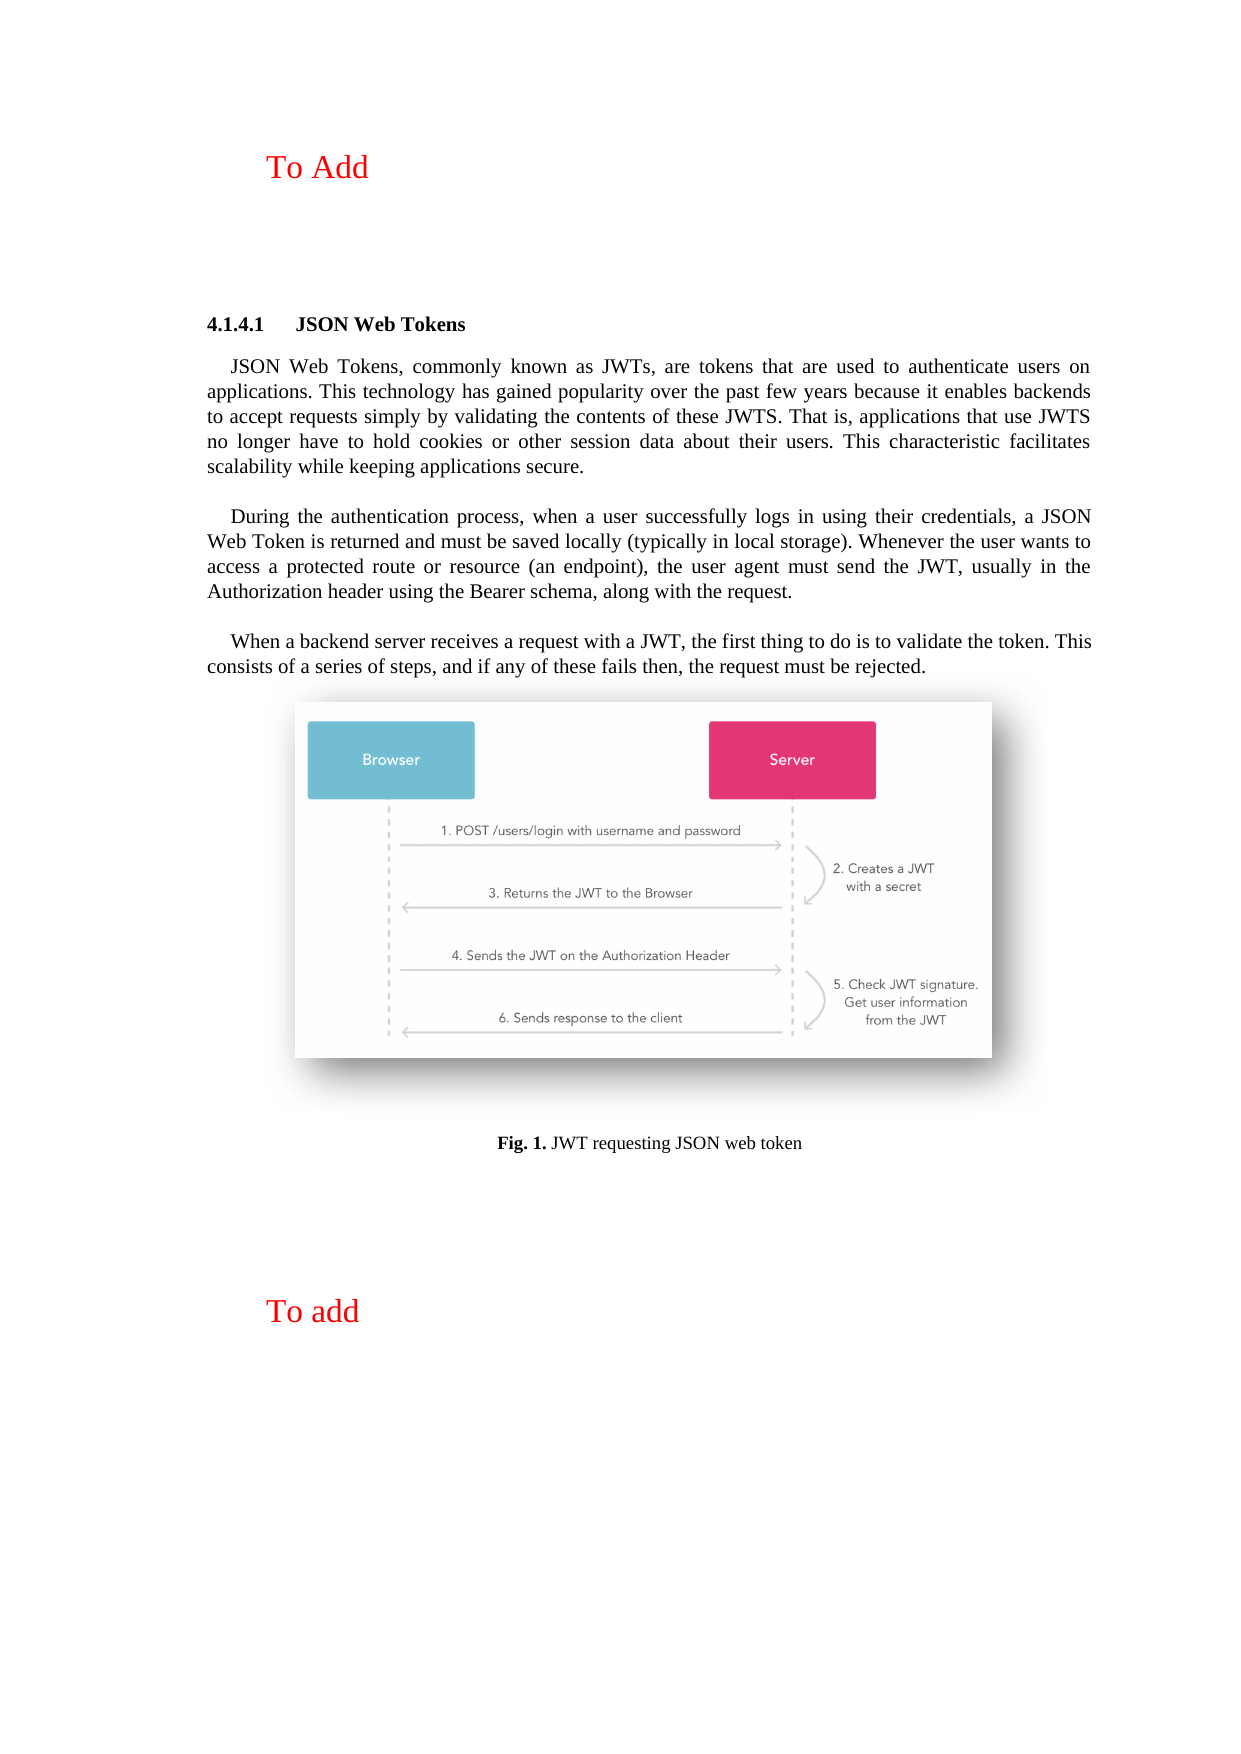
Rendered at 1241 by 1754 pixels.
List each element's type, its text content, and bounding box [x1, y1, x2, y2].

text To Add [266, 148, 1033, 186]
subtitle JSON Web Tokens [207, 311, 1092, 336]
text JSON Web Tokens, commonly known as JWTs, are tokens that are used to authenticate users on applications. This technology has gained popularity over the past few years because it enables backends to accept requests simply by validating the contents of these JWTS. That is, applications that use JWTS no longer have to hold cookies or other session data about their users. This characteristic facilitates scalability while keeping applications secure. [207, 353, 1092, 478]
picture [295, 702, 992, 1058]
text When a backend server receives a request with a JWT, the first thing to do is to validate the token. This consists of a series of steps, and if any of these fails then, the request must be rejected. [207, 628, 1092, 678]
text During the authentication process, when a user successfully logs in using their credentials, a JSON Web Token is returned and must be saved locally (typically in local storage). Whenever the user wants to access a protected route or resource (an endpoint), the user agent must send the JWT, usually in the Authorization header using the Bearer schema, along with the request. [207, 503, 1092, 603]
text To add [266, 1291, 1033, 1330]
